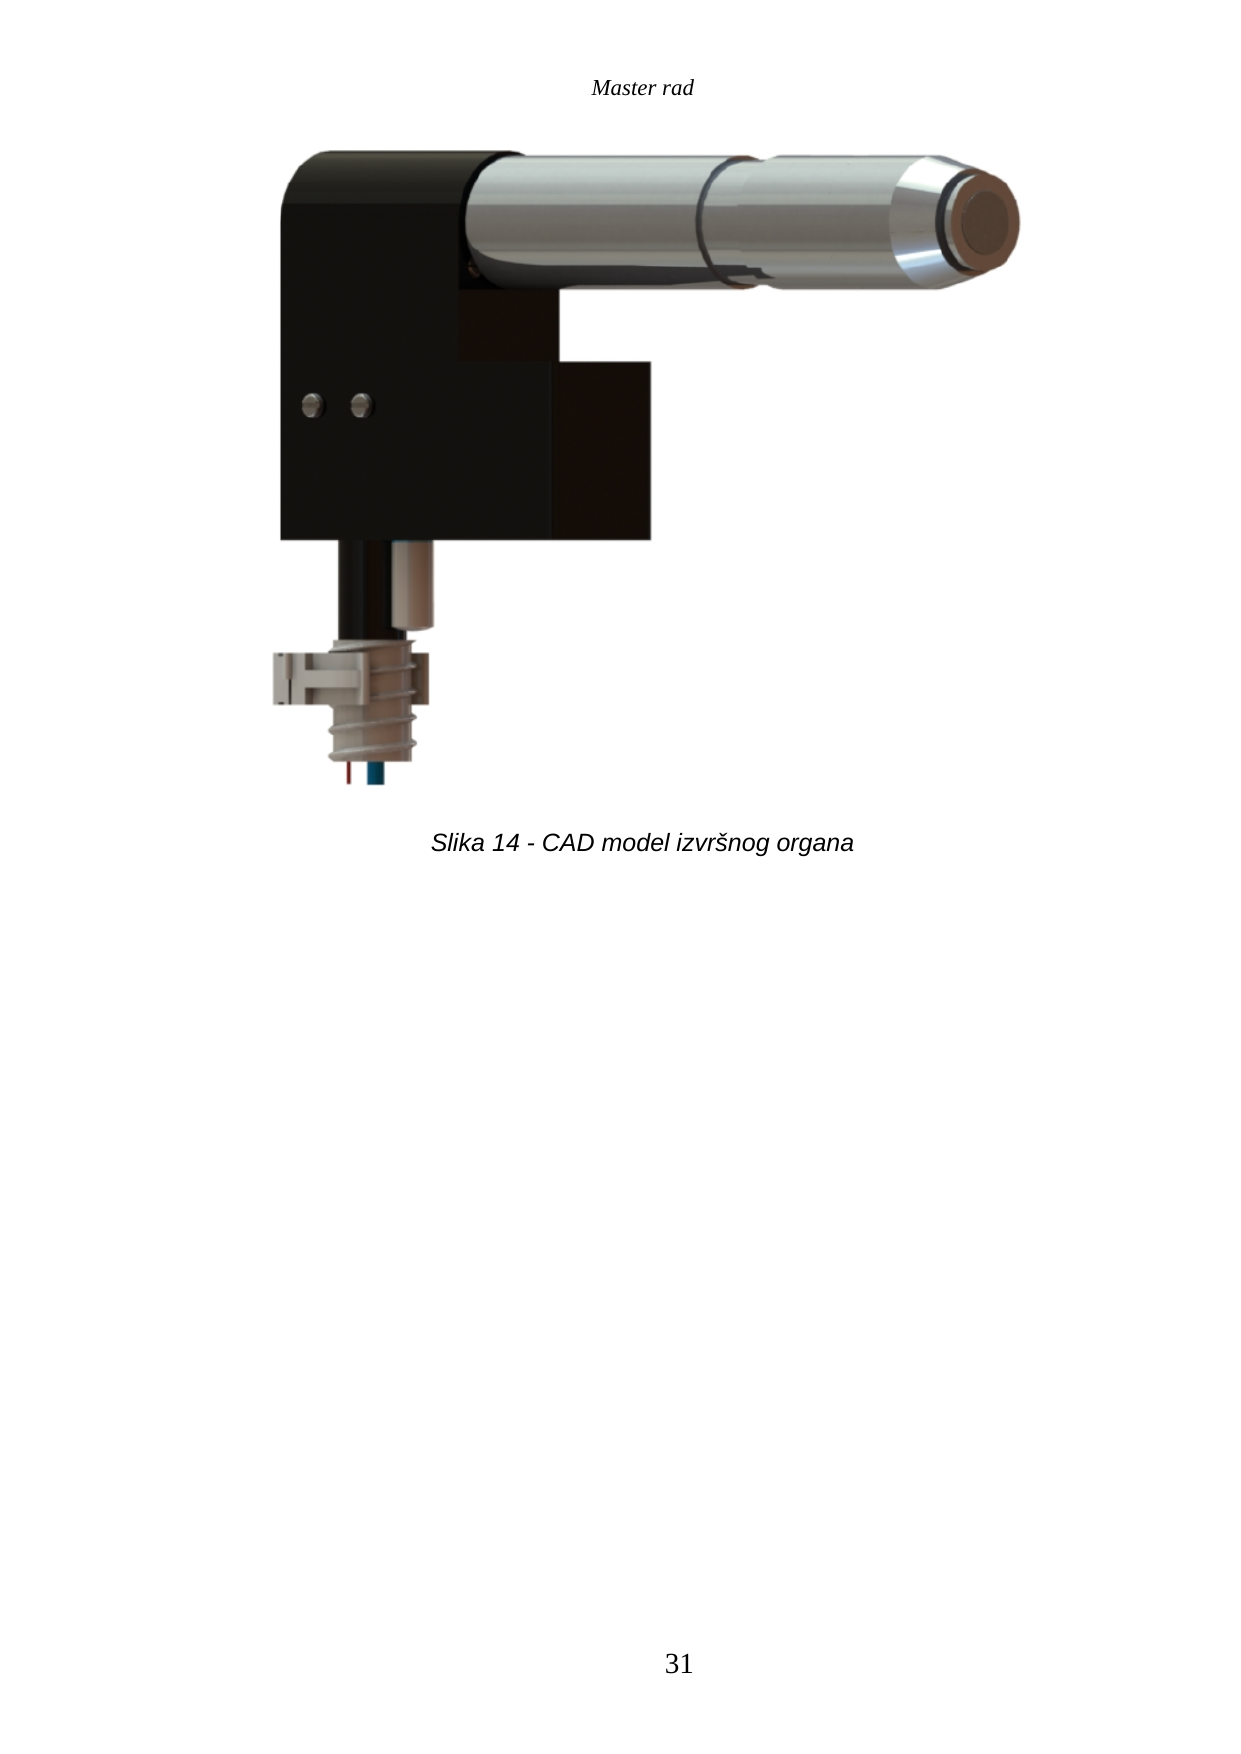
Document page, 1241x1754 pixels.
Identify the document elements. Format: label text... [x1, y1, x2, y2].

text Slika 14 - CAD model izvršnog organa [159, 828, 1128, 856]
picture [264, 150, 1024, 786]
